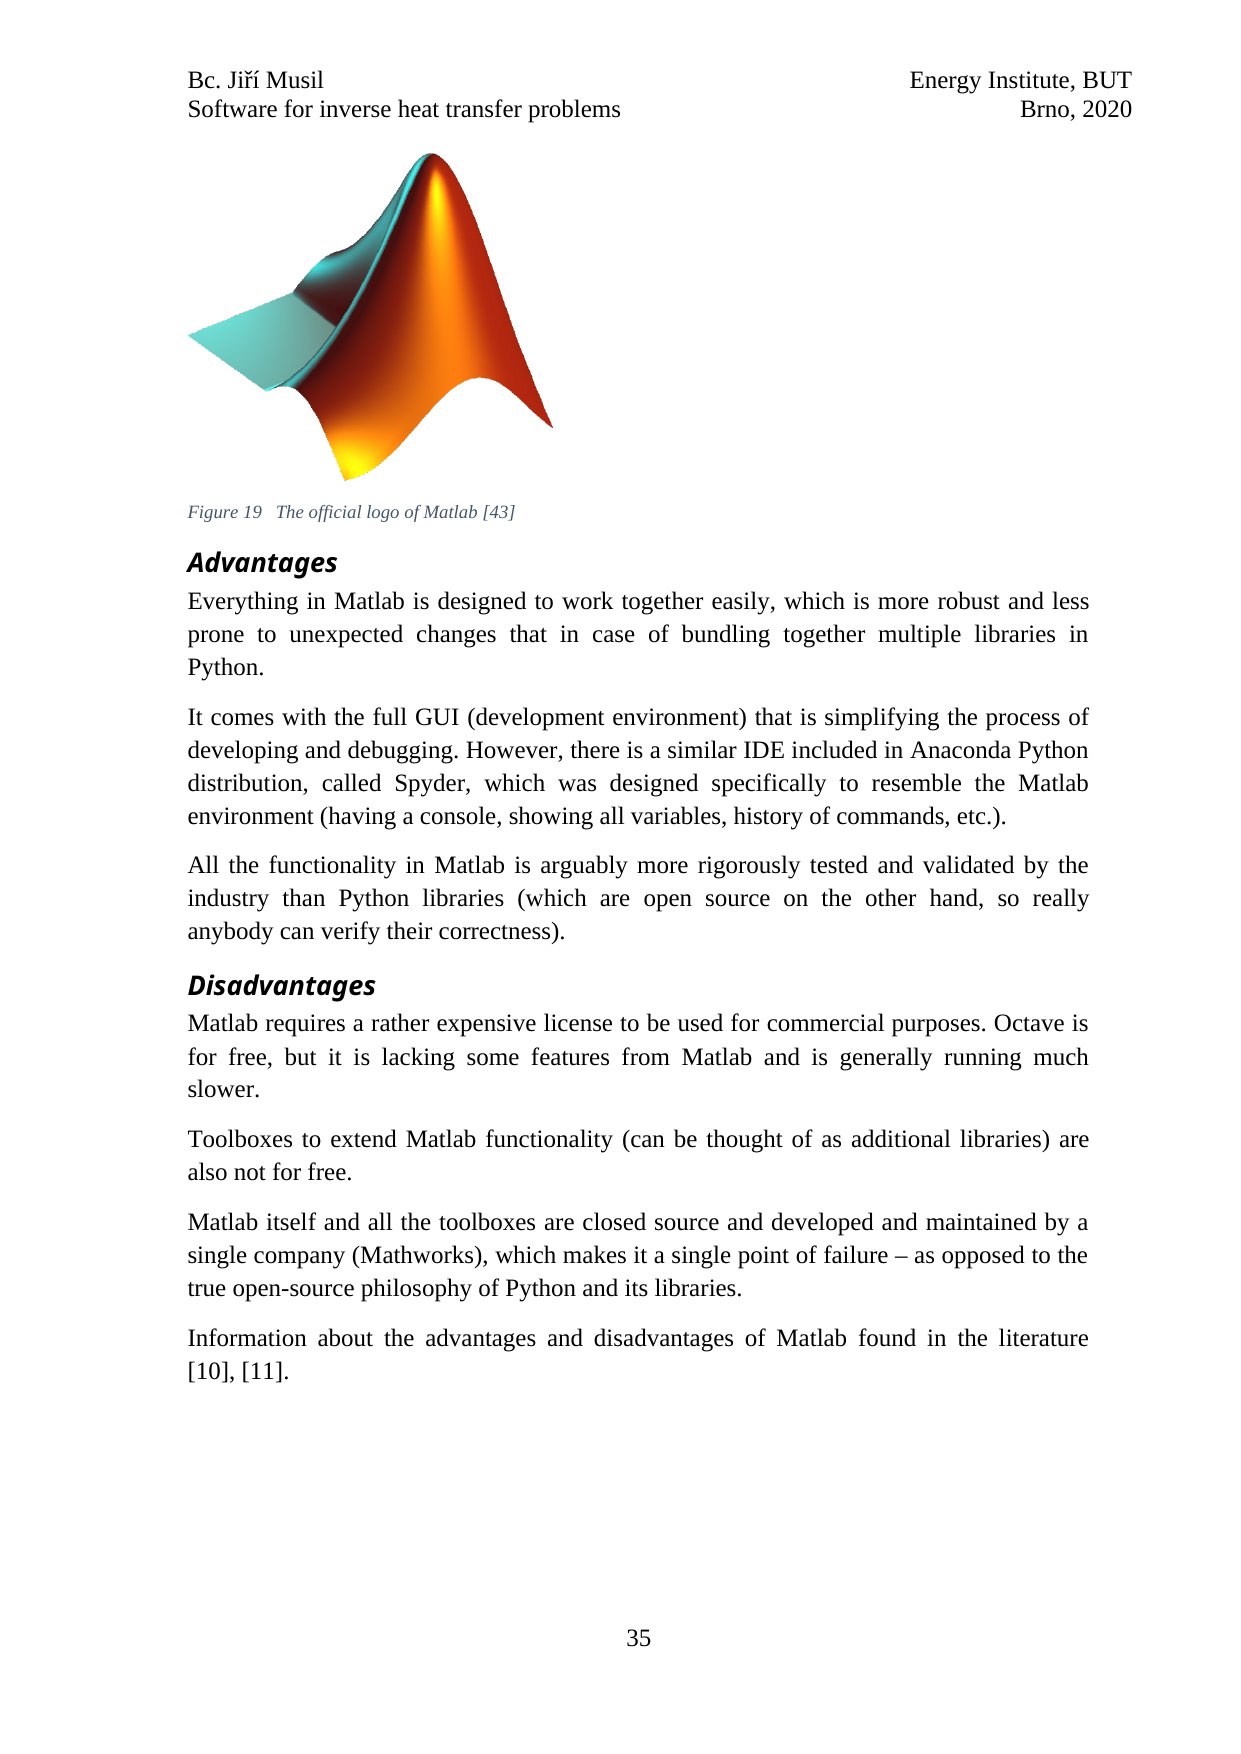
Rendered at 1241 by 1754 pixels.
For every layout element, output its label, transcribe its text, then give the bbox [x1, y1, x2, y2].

text Matlab itself and all the toolboxes are closed source and developed and maintained by a single company (Mathworks), which makes it a single point of failure – as opposed to the true open-source philosophy of Python and its libraries. [187, 1207, 1090, 1302]
text Everything in Matlab is designed to work together easily, which is more robust and less prone to unexpected changes that in case of bundling together multiple libraries in Python. [187, 586, 1090, 681]
subtitle Advantages [187, 543, 1090, 580]
text Toolboxes to extend Matlab functionality (can be thought of as additional libraries) are also not for free. [187, 1124, 1090, 1186]
subtitle Disadvantages [187, 966, 1090, 1003]
text All the functionality in Matlab is arguably more rigorously tested and validated by the industry than Python libraries (which are open source on the other hand, so really anybody can verify their correctness). [187, 850, 1090, 945]
text Matlab requires a rather expensive license to be used for commercial purposes. Octave is for free, but it is lacking some features from Matlab and is generally running much slower. [187, 1008, 1090, 1103]
text It comes with the full GUI (development environment) that is simplifying the process of developing and debugging. However, there is a similar IDE included in Anaconda Python distribution, called Spyder, which was designed specifically to resemble the Matlab environment (having a console, showing all variables, history of commands, etc.). [187, 702, 1090, 829]
text Information about the advantages and disadvantages of Matlab found in the literature [10], [11]. [187, 1323, 1090, 1384]
text Figure 19 The official logo of Matlab [43] [187, 501, 1090, 523]
picture [187, 151, 554, 481]
